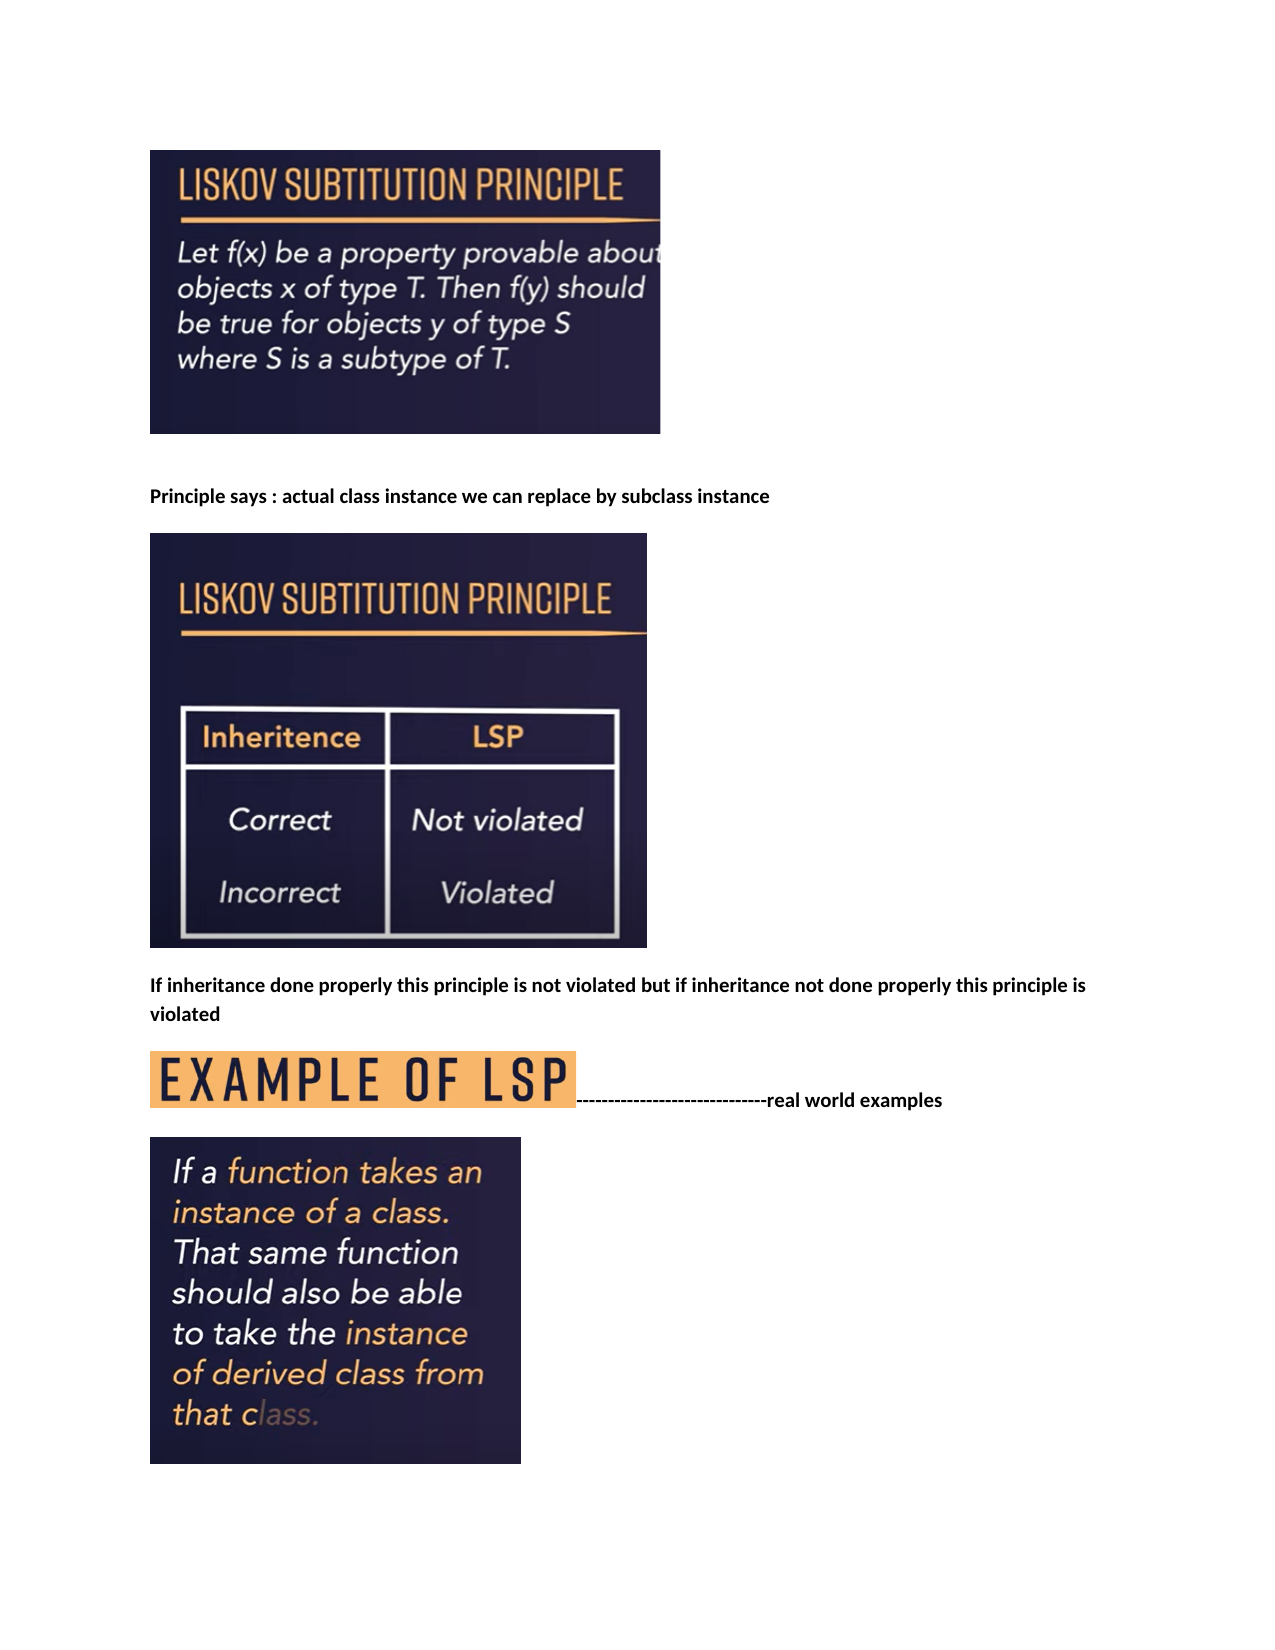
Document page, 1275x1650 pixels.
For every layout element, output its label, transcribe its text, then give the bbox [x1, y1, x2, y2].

text If inheritance done properly this principle is not violated but if inheritance not done properly this principle is violated [150, 972, 1125, 1027]
picture [150, 533, 647, 948]
picture [150, 1051, 577, 1108]
picture [150, 150, 661, 434]
text Principle says : actual class instance we can replace by subclass instance [150, 483, 1125, 509]
picture [150, 1137, 521, 1464]
